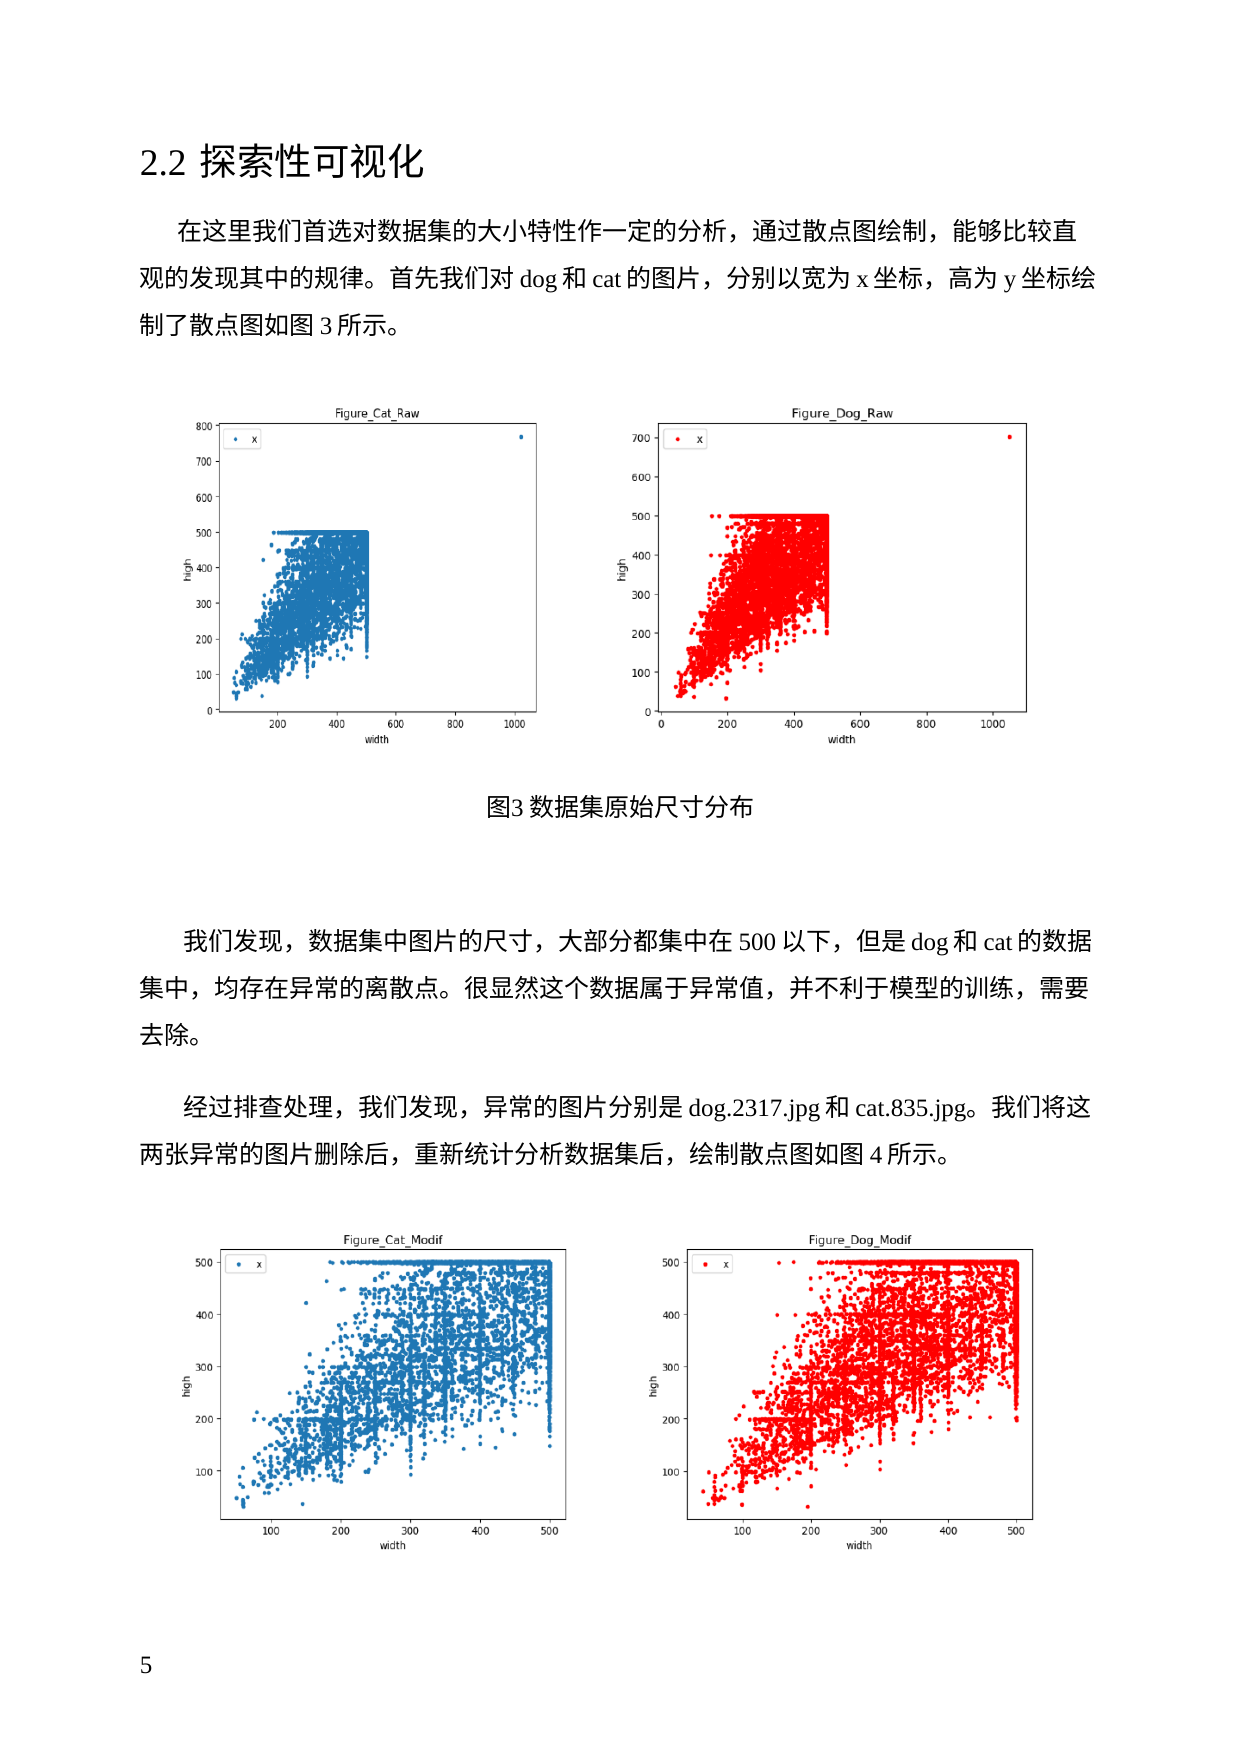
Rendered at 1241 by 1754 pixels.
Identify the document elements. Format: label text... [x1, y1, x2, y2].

text 在这里我们首选对数据集的大小特性作一定的分析，通过散点图绘制，能够比较直观的发现其中的规律。首先我们对dog和cat的图片，分别以宽为x坐标，高为y坐标绘制了散点图如图3所示。 [139, 211, 1101, 342]
subtitle 探索性可视化 [139, 132, 1101, 186]
text 经过排查处理，我们发现，异常的图片分别是dog.2317.jpg和cat.835.jpg。我们将这两张异常的图片删除后，重新统计分析数据集后，绘制散点图如图4所示。 [139, 1088, 1101, 1171]
list 数据集原始尺寸分布 [139, 787, 1101, 823]
text 我们发现，数据集中图片的尺寸，大部分都集中在500以下，但是dog和cat的数据集中，均存在异常的离散点。很显然这个数据属于异常值，并不利于模型的训练，需要去除。 [139, 922, 1101, 1052]
